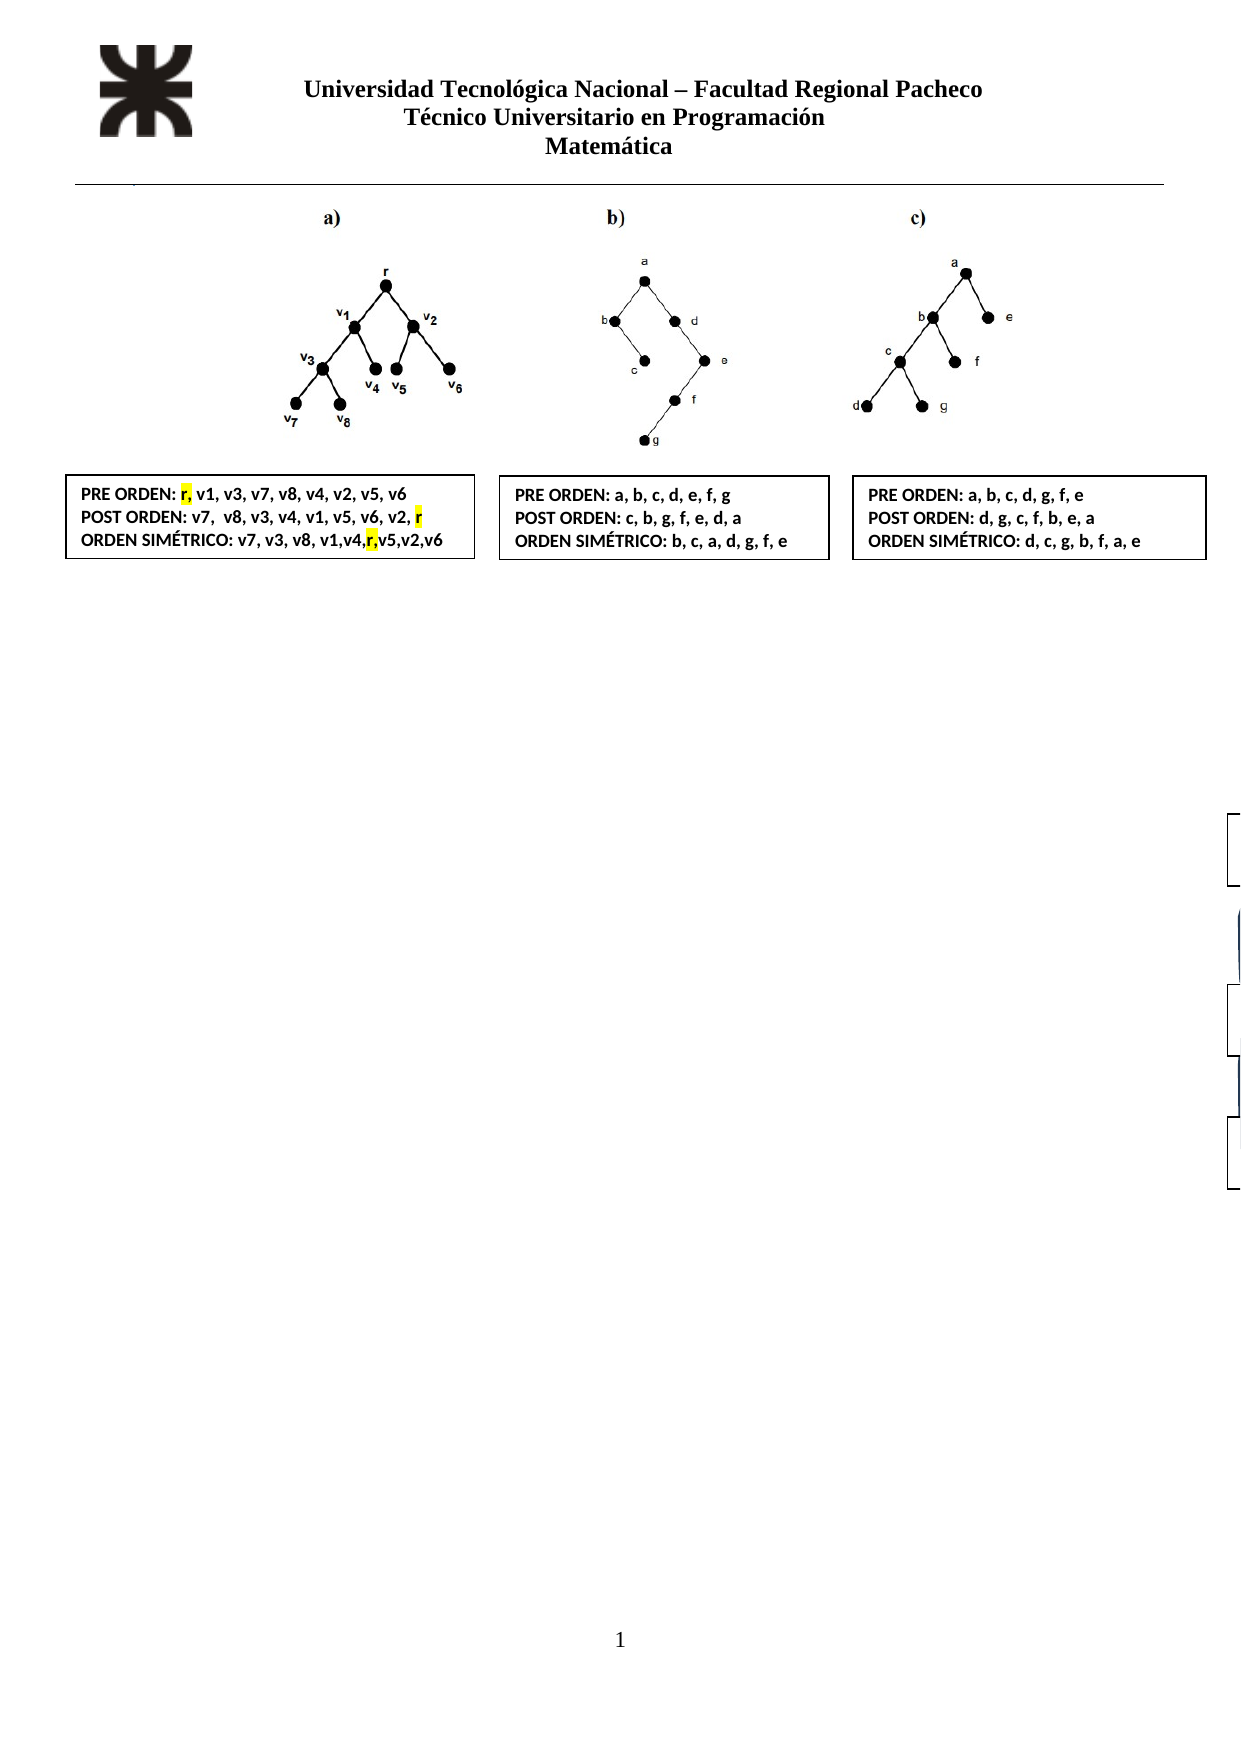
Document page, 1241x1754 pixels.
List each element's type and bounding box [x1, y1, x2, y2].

picture [283, 209, 1013, 446]
picture [99, 45, 193, 137]
